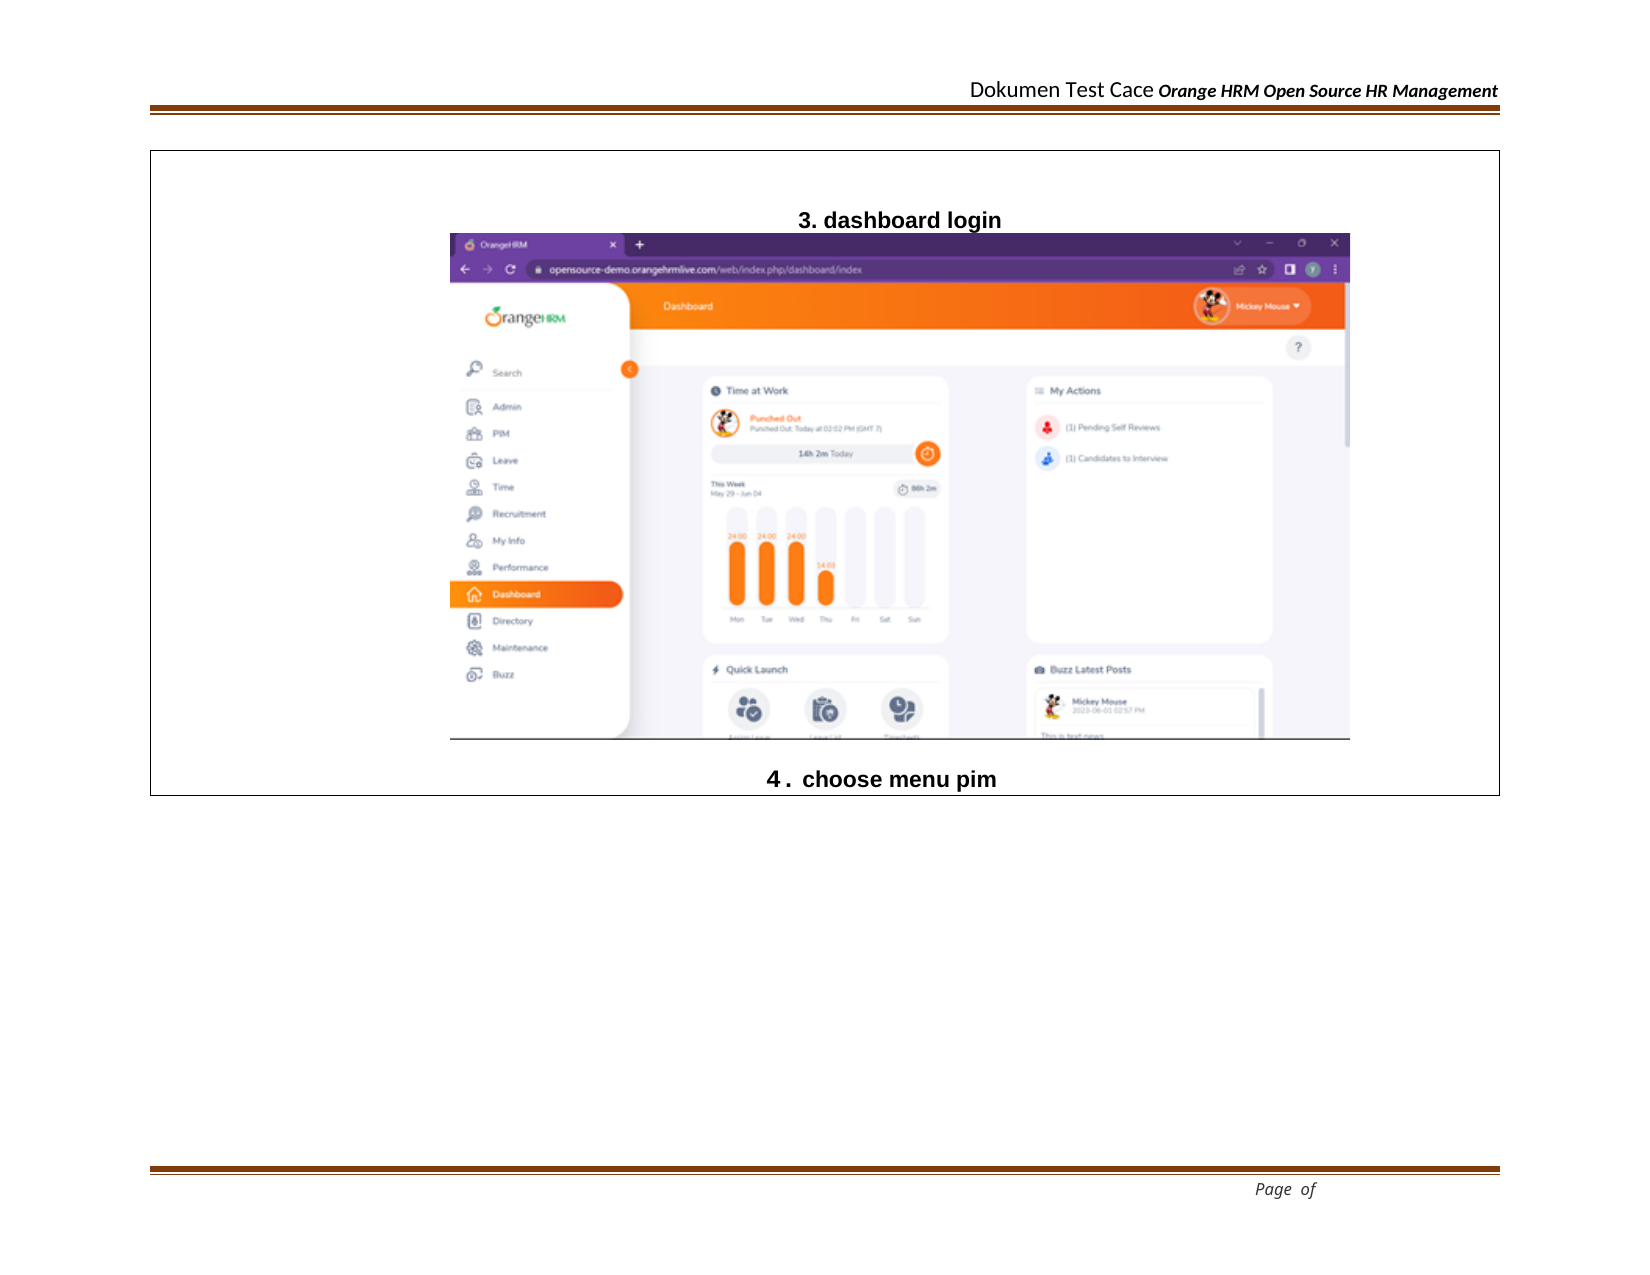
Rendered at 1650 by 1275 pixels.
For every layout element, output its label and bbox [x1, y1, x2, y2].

picture [450, 233, 1350, 740]
table_cell [151, 151, 1499, 795]
